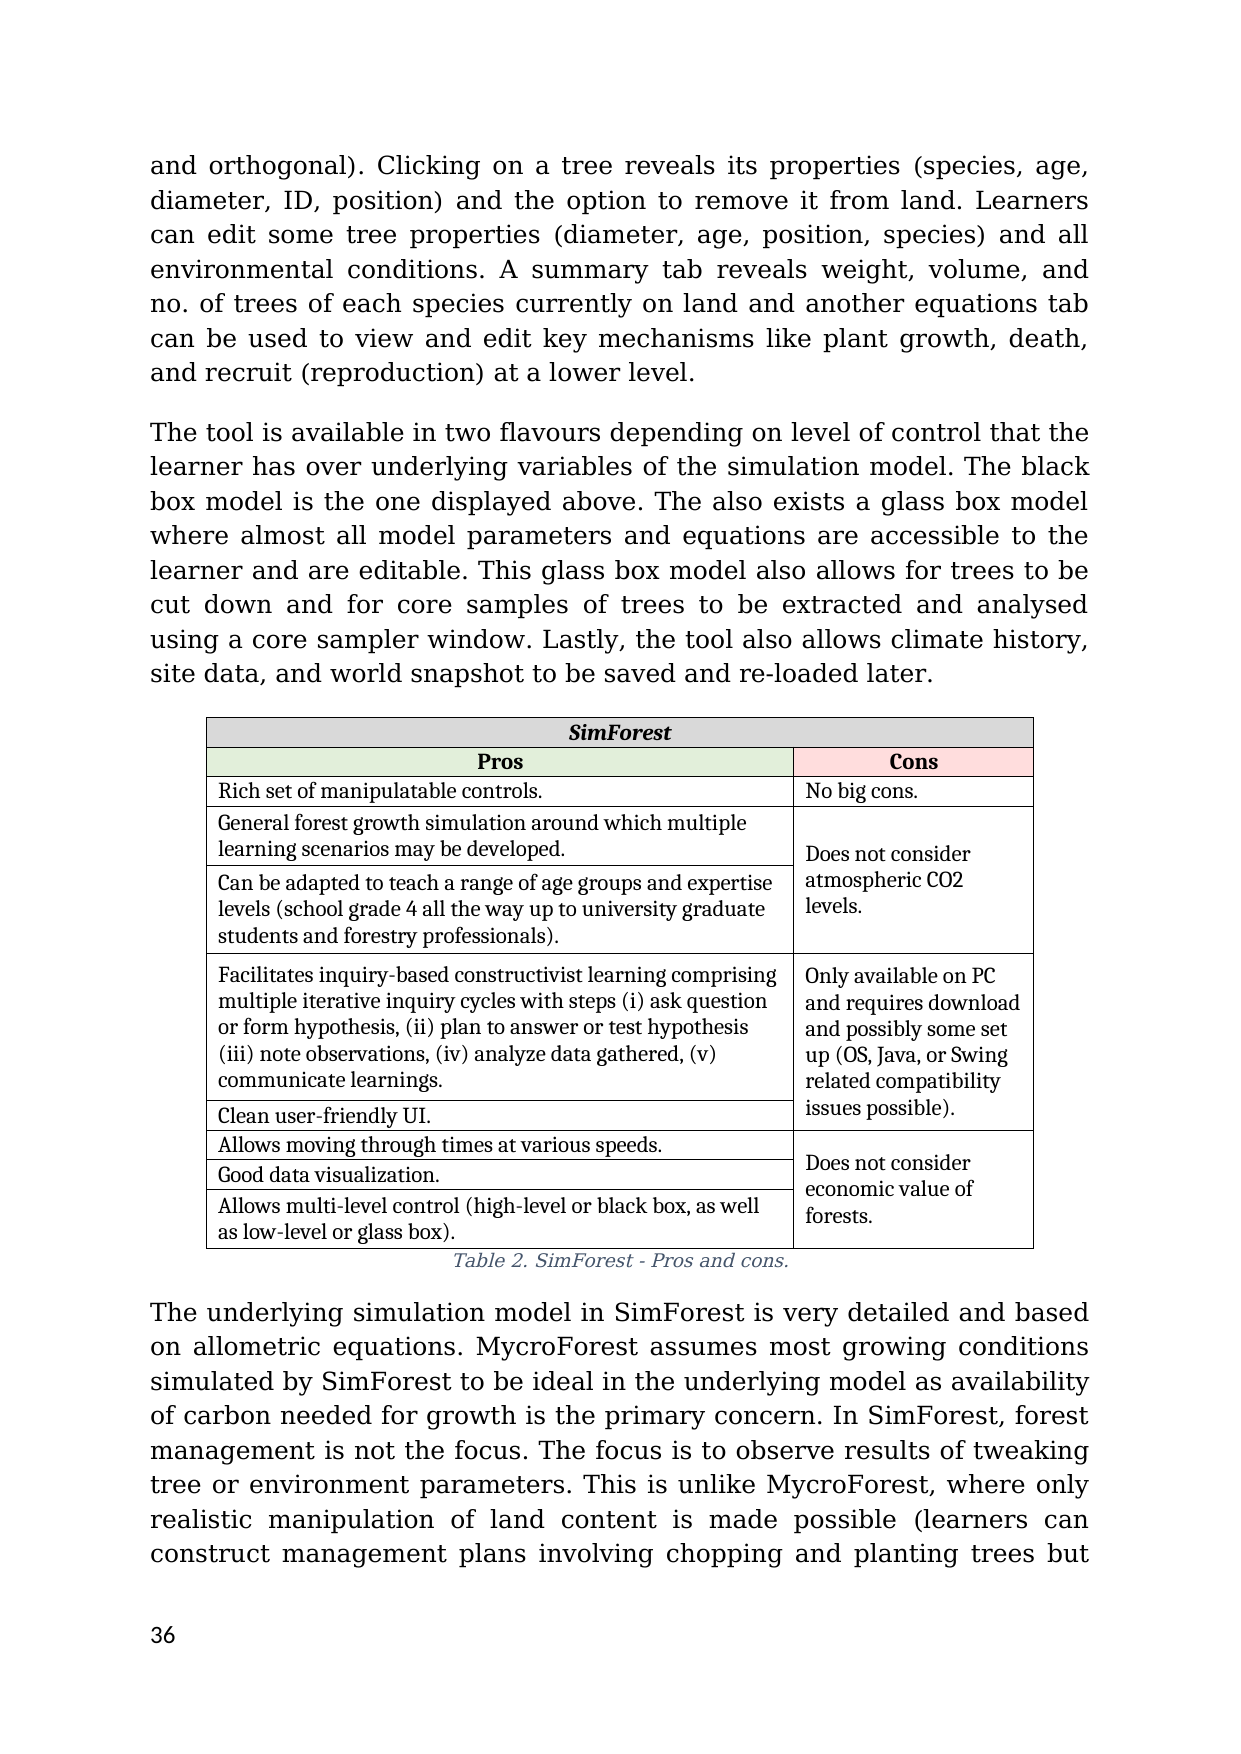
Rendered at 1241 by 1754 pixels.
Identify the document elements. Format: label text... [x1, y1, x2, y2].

table_cell Facilitates inquiry-based constructivist learning comprising multiple iterative inquiry cycles with steps (i) ask question or form hypothesis, (ii) plan to answer or test hypothesis (iii) note observations, (iv) analyze data gathered, (v) communicate learnings. [207, 954, 793, 1100]
table_cell General forest growth simulation around which multiple learning scenarios may be developed. [207, 807, 793, 864]
table_cell Cons [794, 748, 1033, 776]
table_cell Does not consider atmospheric CO2 levels. [794, 807, 1033, 953]
table_cell Allows multi-level control (high-level or black box, as well as low-level or glass box). [207, 1190, 793, 1248]
table_cell Only available on PC and requires download and possibly some set up (OS, Java, or Swing related compatibility issues possible). [794, 954, 1033, 1130]
table_cell Allows moving through times at various speeds. [207, 1131, 793, 1159]
table_cell Can be adapted to teach a range of age groups and expertise levels (school grade 4 all the way up to university graduate students and forestry professionals). [207, 866, 793, 953]
table_cell Clean user-friendly UI. [207, 1101, 793, 1130]
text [150, 150, 1090, 387]
table_cell Good data visualization. [207, 1160, 793, 1189]
table_cell Does not consider economic value of forests. [794, 1131, 1033, 1248]
table_cell Rich set of manipulatable controls. [207, 777, 793, 806]
table_header SimForest [207, 718, 1033, 747]
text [150, 1296, 1090, 1568]
text The tool is available in two flavours depending on level of control that the learner has over underlying variables of the simulation model. The black box model is the one displayed above. The also exists a glass box model where almost all model parameters and equations are accessible to the learner and are editable. This glass box model also allows for trees to be cut down and for core samples of trees to be extracted and analysed using a core sampler window. Lastly, the tool also allows climate history, site data, and world snapshot to be saved and re-loaded later. [150, 416, 1090, 688]
table_cell No big cons. [794, 777, 1033, 806]
table_cell Pros [207, 748, 793, 776]
text Table 2. SimForest - Pros and cons. [150, 1249, 1090, 1271]
